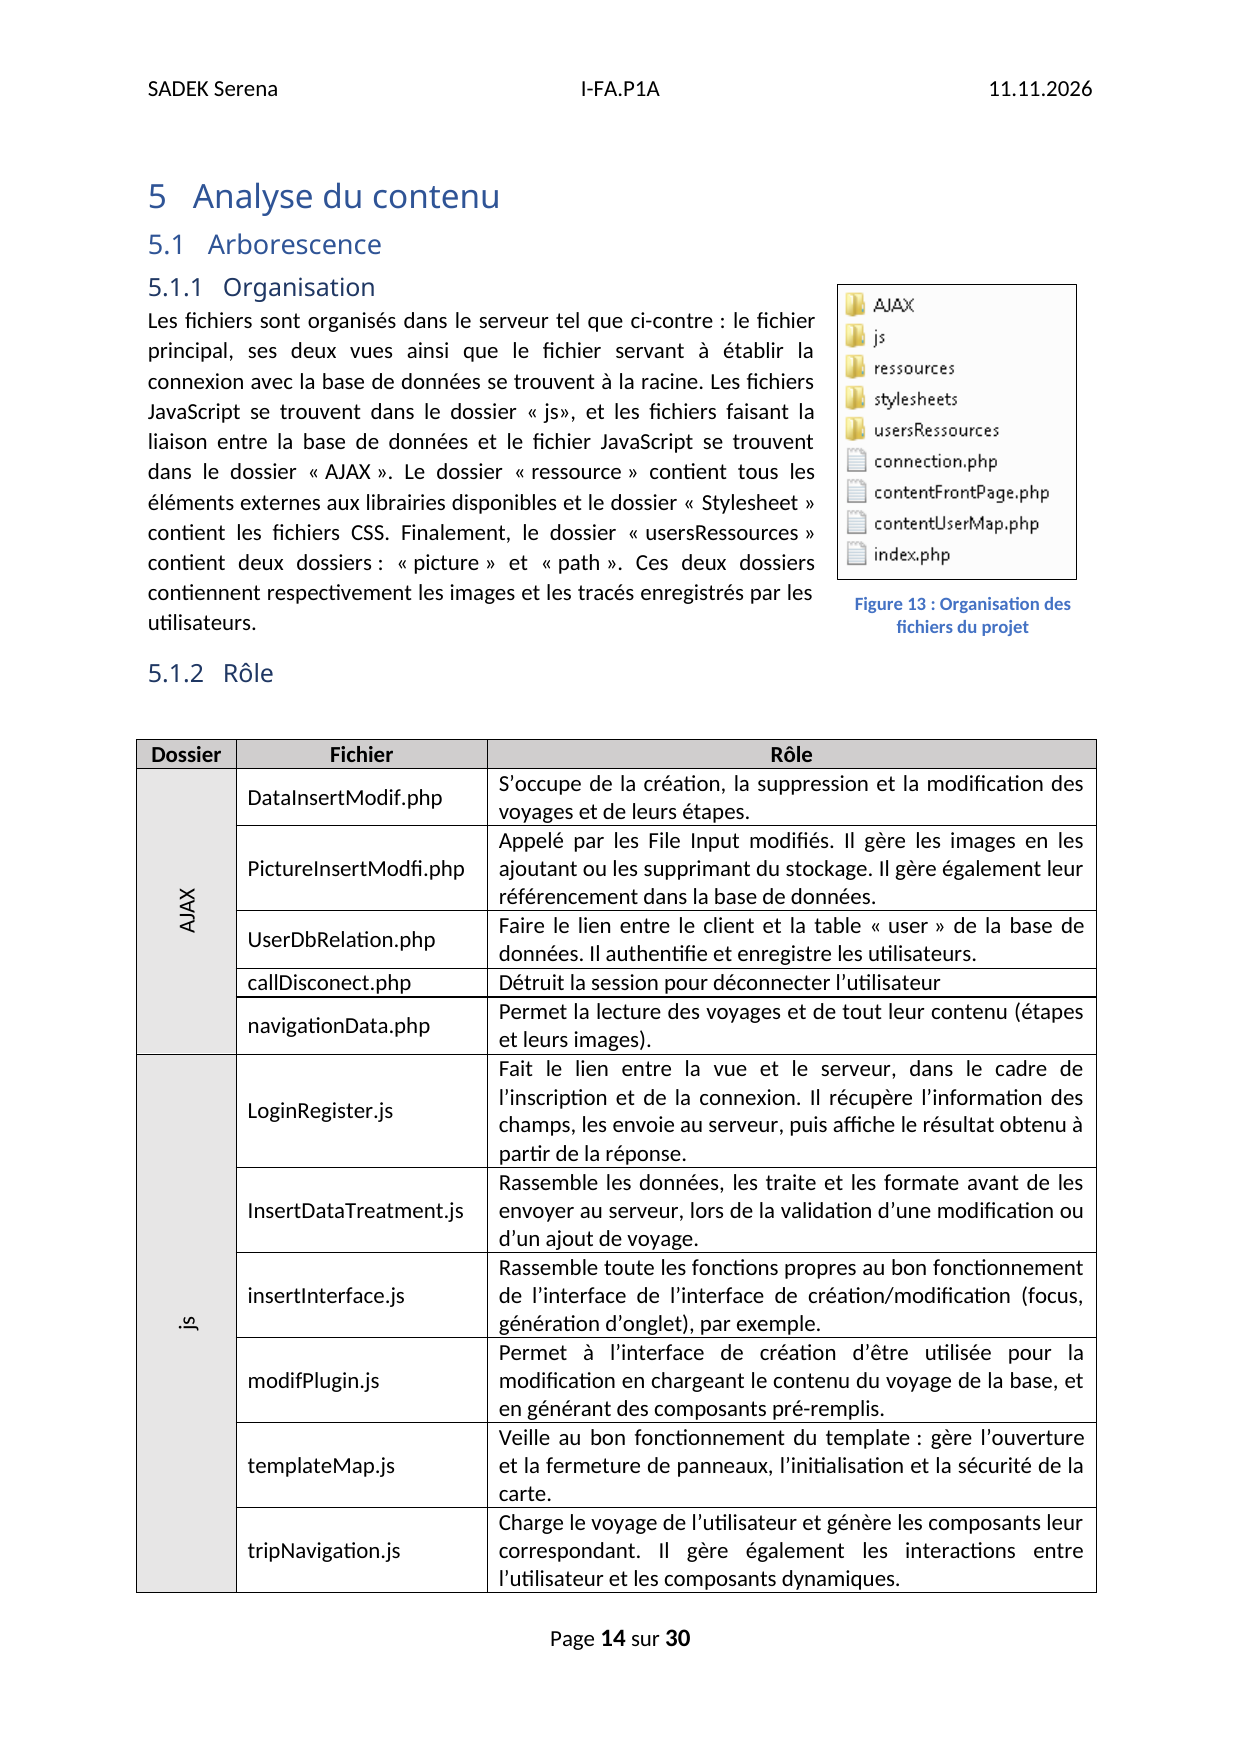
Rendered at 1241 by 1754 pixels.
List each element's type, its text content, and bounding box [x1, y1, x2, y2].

table_cell InsertDataTreatment.js [237, 1168, 487, 1252]
text Les fichiers sont organisés dans le serveur tel que ci-contre : le fichier principal, ses deux vues ainsi que le fichier servant à établir la connexion avec la base de données se trouvent à la racine. Les fichiers JavaScript se trouvent dans le dossier « js», et les fichiers faisant la liaison entre la base de données et le fichier JavaScript se trouvent dans le dossier « AJAX ». Le dossier « ressource » contient tous les éléments externes aux librairies disponibles et le dossier « Stylesheet » contient les fichiers CSS. Finalement, le dossier « usersRessources » contient deux dossiers : « picture » et « path ». Ces deux dossiers contiennent respectivement les images et les tracés enregistrés par les utilisateurs. [148, 306, 1093, 637]
picture [838, 285, 1076, 579]
table_cell insertInterface.js [237, 1253, 487, 1337]
table_cell tripNavigation.js [237, 1508, 487, 1592]
table_cell Permet la lecture des voyages et de tout leur contenu (étapes et leurs images). [488, 998, 1096, 1053]
table_cell callDisconect.php [237, 969, 487, 996]
table_cell Veille au bon fonctionnement du template : gère l’ouverture et la fermeture de panneaux, l’initialisation et la sécurité de la carte. [488, 1423, 1096, 1507]
table_cell navigationData.php [237, 998, 487, 1053]
table_cell Charge le voyage de l’utilisateur et génère les composants leur correspondant. Il gère également les interactions entre l’utilisateur et les composants dynamiques. [488, 1508, 1096, 1592]
table_cell Faire le lien entre le client et la table « user » de la base de données. Il authentifie et enregistre les utilisateurs. [488, 911, 1096, 967]
table_cell js [137, 1055, 236, 1592]
subtitle Analyse du contenu [148, 173, 1093, 218]
table_header Rôle [488, 740, 1096, 768]
table_cell Appelé par les File Input modifiés. Il gère les images en les ajoutant ou les supprimant du stockage. Il gère également leur référencement dans la base de données. [488, 826, 1096, 910]
table_cell UserDbRelation.php [237, 911, 487, 967]
subtitle Organisation [148, 270, 1093, 304]
table_cell PictureInsertModfi.php [237, 826, 487, 910]
table_cell DataInsertModif.php [237, 769, 487, 825]
subtitle Rôle [148, 655, 1093, 689]
table_cell templateMap.js [237, 1423, 487, 1507]
table_cell Permet à l’interface de création d’être utilisée pour la modification en chargeant le contenu du voyage de la base, et en générant des composants pré-remplis. [488, 1338, 1096, 1422]
table_header Fichier [237, 740, 487, 768]
table_cell S’occupe de la création, la suppression et la modification des voyages et de leurs étapes. [488, 769, 1096, 825]
table_cell Rassemble toute les fonctions propres au bon fonctionnement de l’interface de l’interface de création/modification (focus, génération d’onglet), par exemple. [488, 1253, 1096, 1337]
table_cell modifPlugin.js [237, 1338, 487, 1422]
table_cell Fait le lien entre la vue et le serveur, dans le cadre de l’inscription et de la connexion. Il récupère l’information des champs, les envoie au serveur, puis affiche le résultat obtenu à partir de la réponse. [488, 1055, 1096, 1167]
table_cell Rassemble les données, les traite et les formate avant de les envoyer au serveur, lors de la validation d’une modification ou d’un ajout de voyage. [488, 1168, 1096, 1252]
table_cell AJAX [137, 769, 236, 1053]
table_cell LoginRegister.js [237, 1055, 487, 1167]
table_cell Détruit la session pour déconnecter l’utilisateur [488, 969, 1096, 996]
table_header Dossier [137, 740, 236, 768]
subtitle Arborescence [148, 226, 1093, 263]
